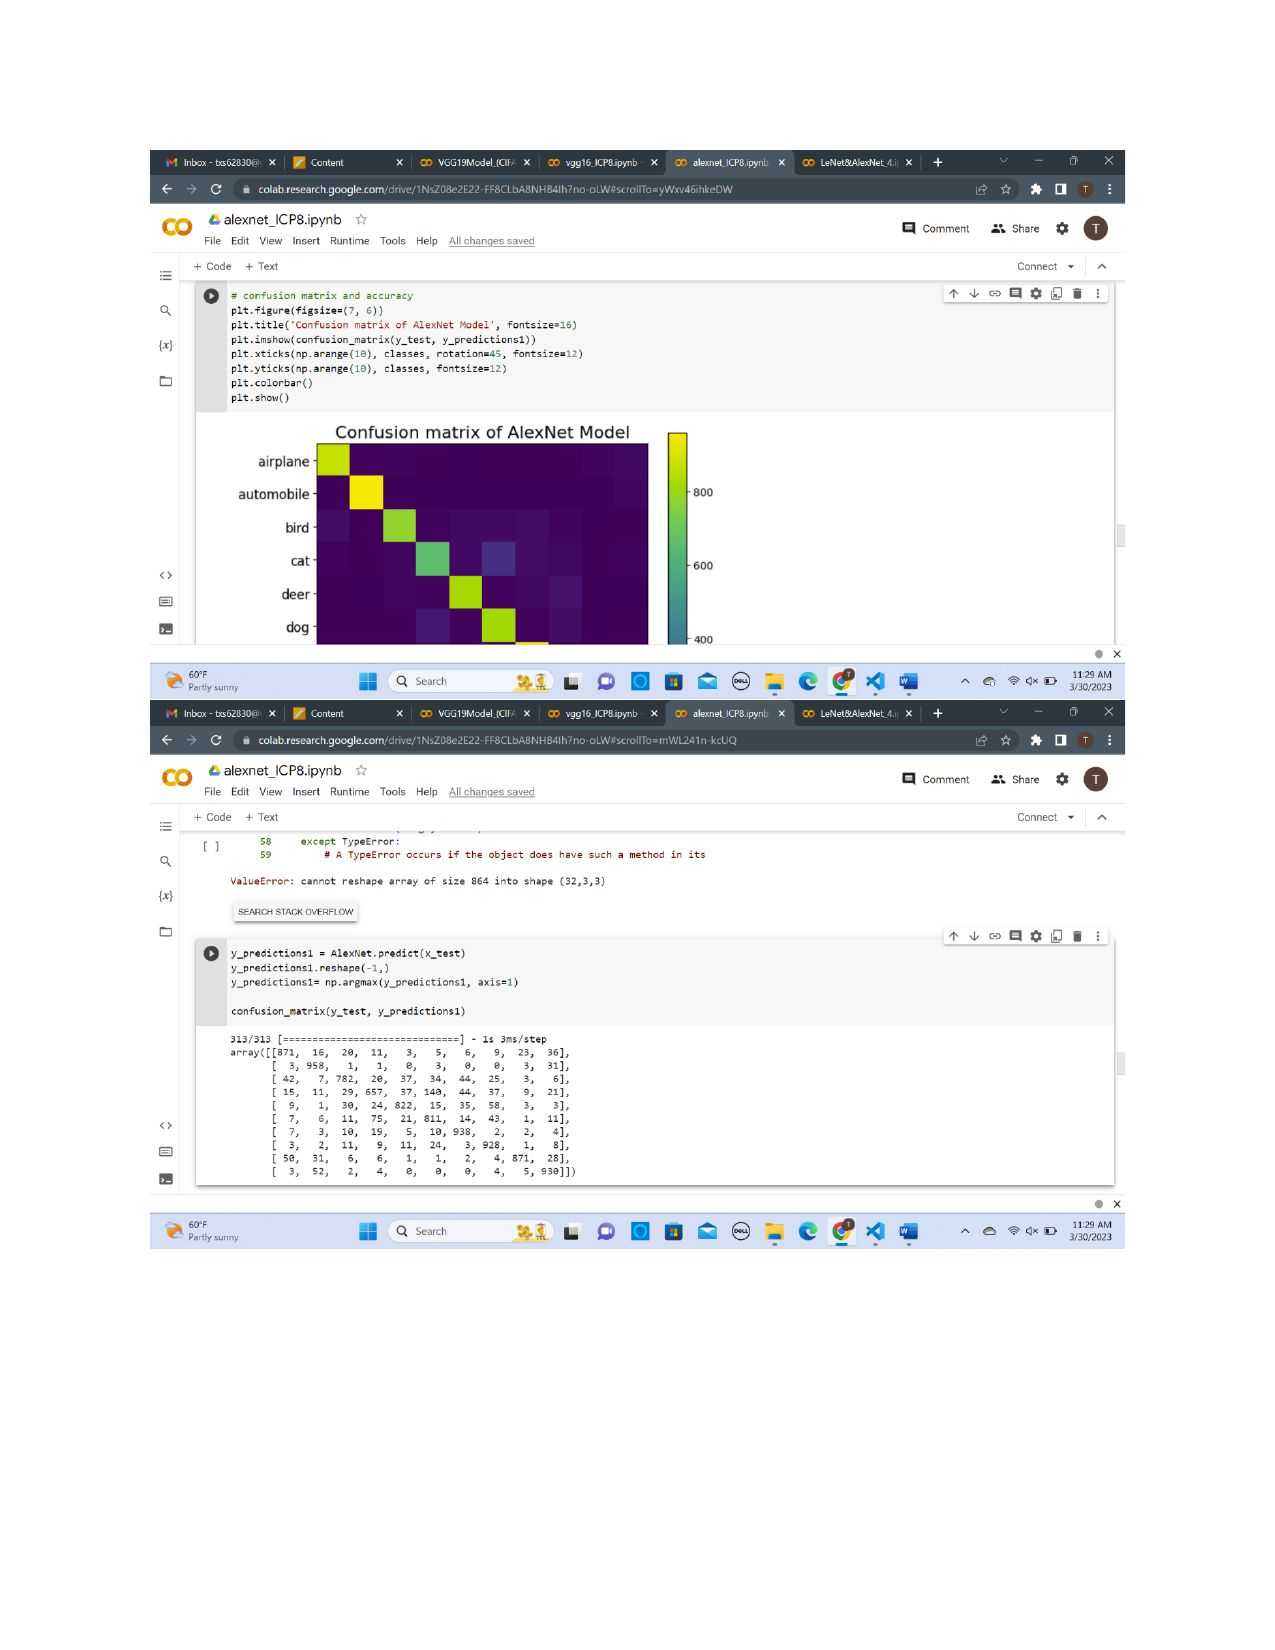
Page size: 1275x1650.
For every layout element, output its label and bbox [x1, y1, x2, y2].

picture [150, 700, 1125, 1249]
picture [150, 150, 1125, 699]
